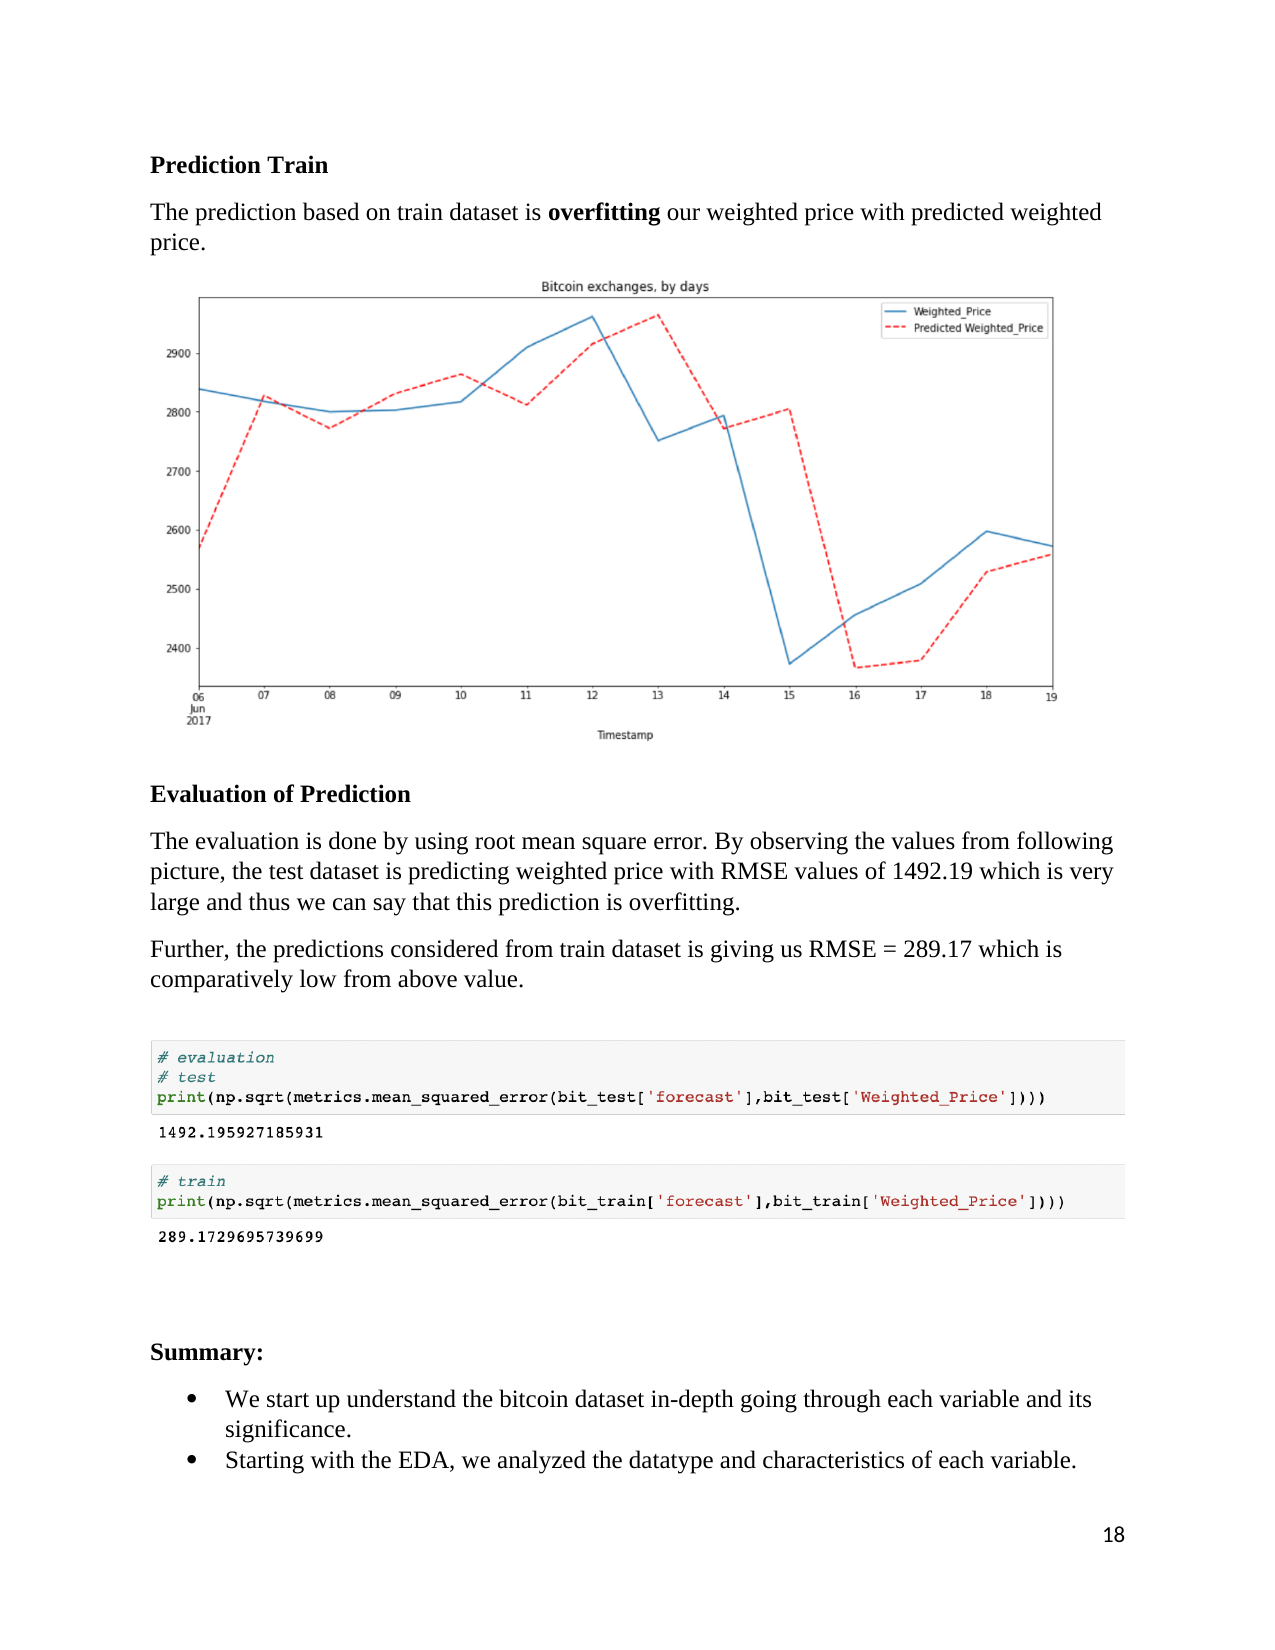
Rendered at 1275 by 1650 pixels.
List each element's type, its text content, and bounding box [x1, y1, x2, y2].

text Further, the predictions considered from train dataset is giving us RMSE = 289.17 which is comparatively low from above value. [150, 934, 1125, 993]
text Summary: [150, 1337, 1125, 1366]
picture [150, 1011, 1125, 1272]
text The evaluation is done by using root mean square error. By observing the values from following picture, the test dataset is predicting weighted price with RMSE values of 1492.19 which is very large and thus we can say that this prediction is overfitting. [150, 826, 1125, 916]
text The prediction based on train dataset is overfitting our weighted price with predicted weighted price. [150, 197, 1125, 256]
text Evaluation of Prediction [150, 779, 1125, 808]
list We start up understand the bitcoin dataset in-depth going through each variable and its significance. [187, 1384, 1125, 1443]
picture [150, 274, 1125, 761]
text Prediction Train [150, 150, 1125, 179]
list Starting with the EDA, we analyzed the datatype and characteristics of each variable. [187, 1445, 1125, 1474]
